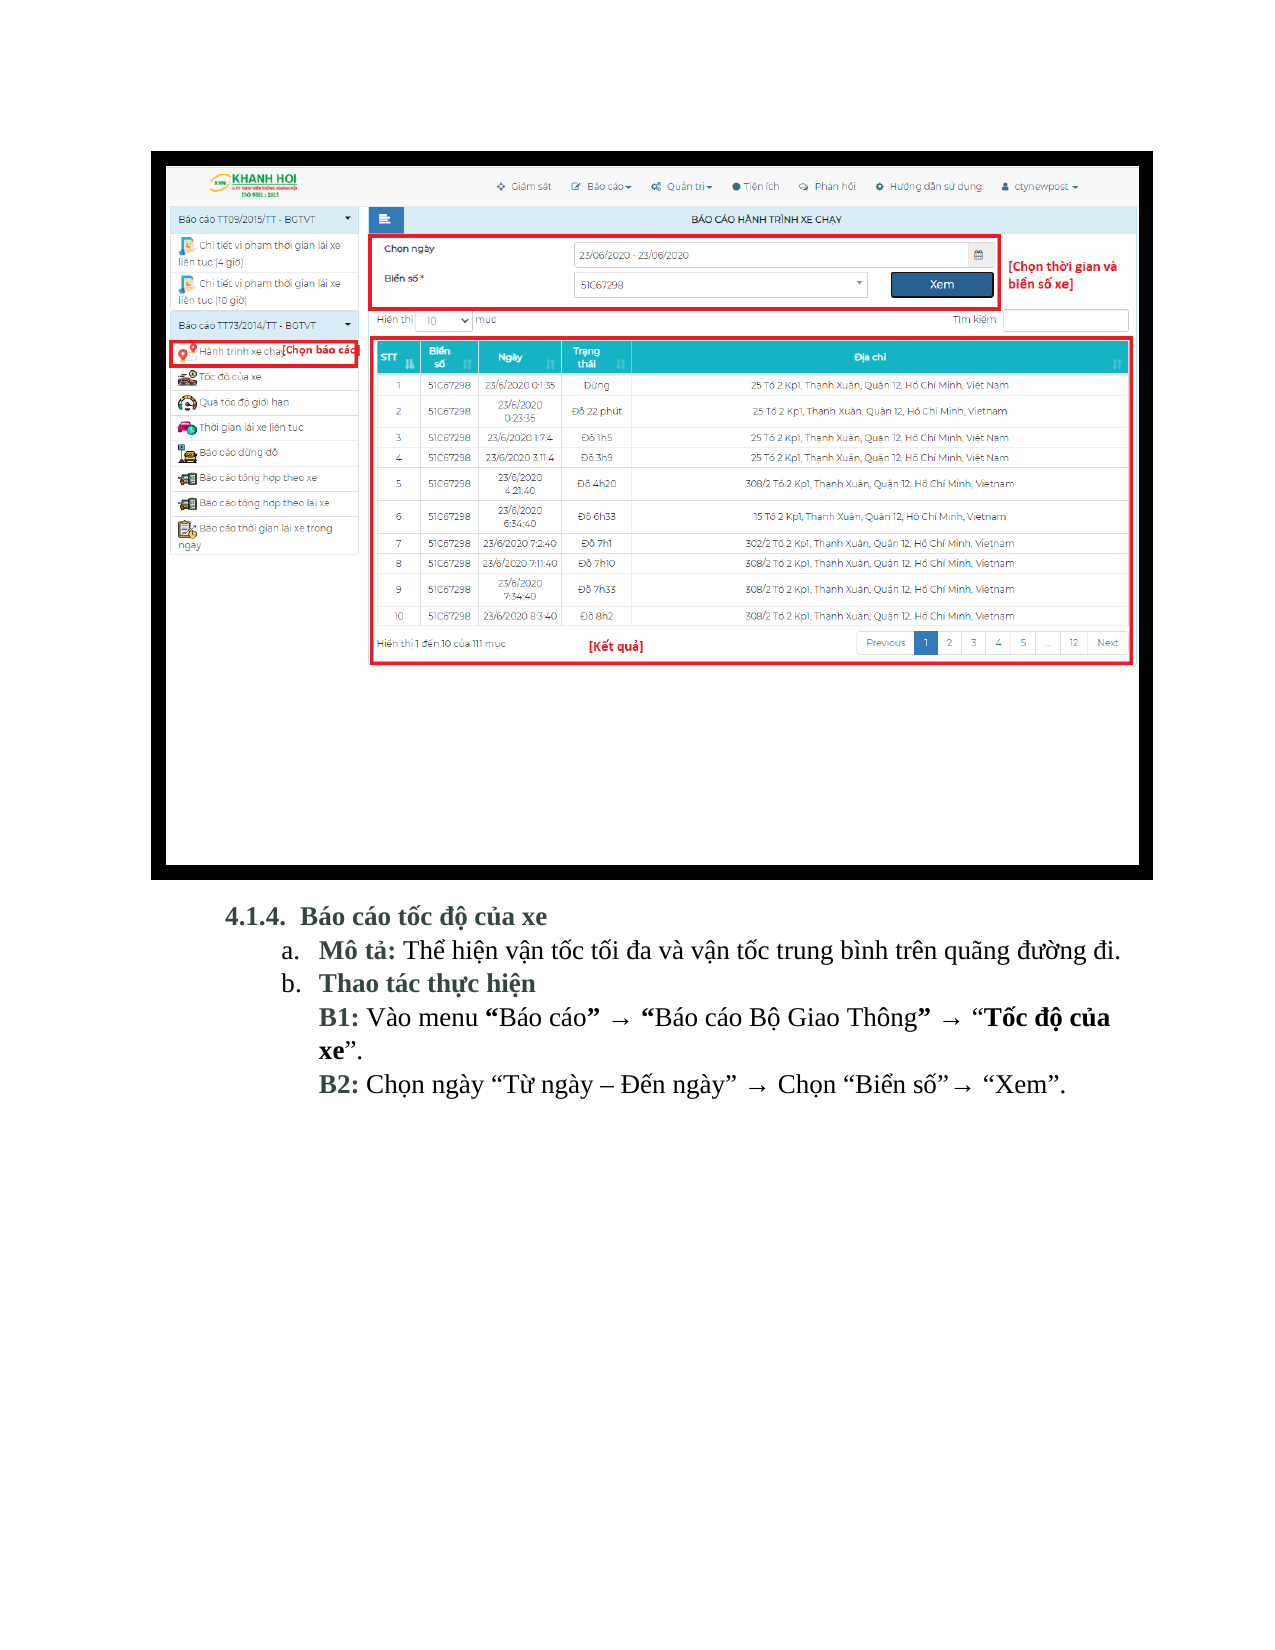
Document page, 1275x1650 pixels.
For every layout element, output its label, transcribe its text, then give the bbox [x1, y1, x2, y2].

list Mô tả: Thể hiện vận tốc tối đa và vận tốc trung bình trên quãng đường đi. [281, 934, 1125, 965]
picture [166, 166, 1139, 865]
list Báo cáo tốc độ của xe [225, 900, 1125, 931]
list Thao tác thực hiện B1: Vào menu “Báo cáo” → “Báo cáo Bộ Giao Thông” → “Tốc độ của xe”. B2: Chọn ngày “Từ ngày – Đến ngày” → Chọn “Biển số”→ “Xem”. [281, 967, 1125, 1099]
